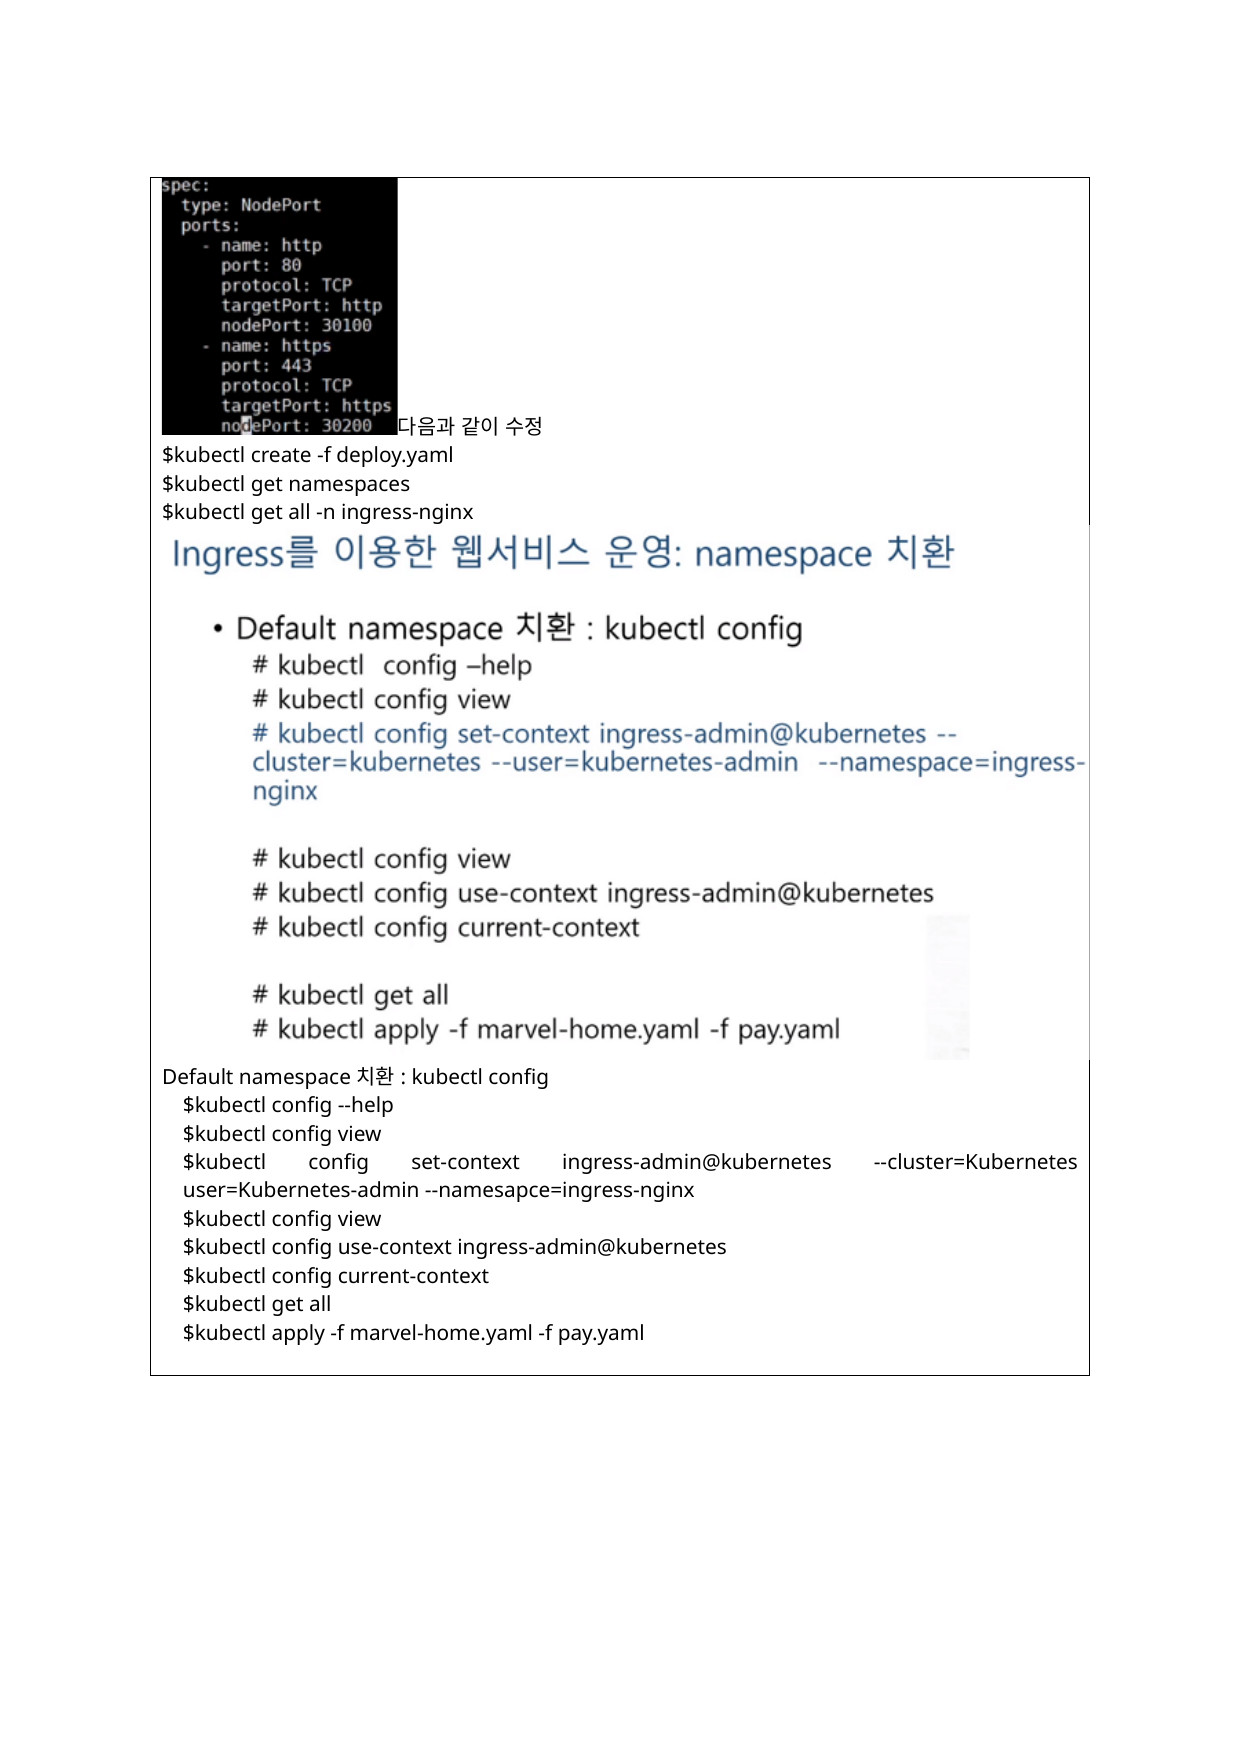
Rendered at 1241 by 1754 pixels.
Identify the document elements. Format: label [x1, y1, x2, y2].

picture [161, 525, 1090, 1060]
picture [161, 178, 398, 435]
table_header [151, 178, 1089, 1375]
